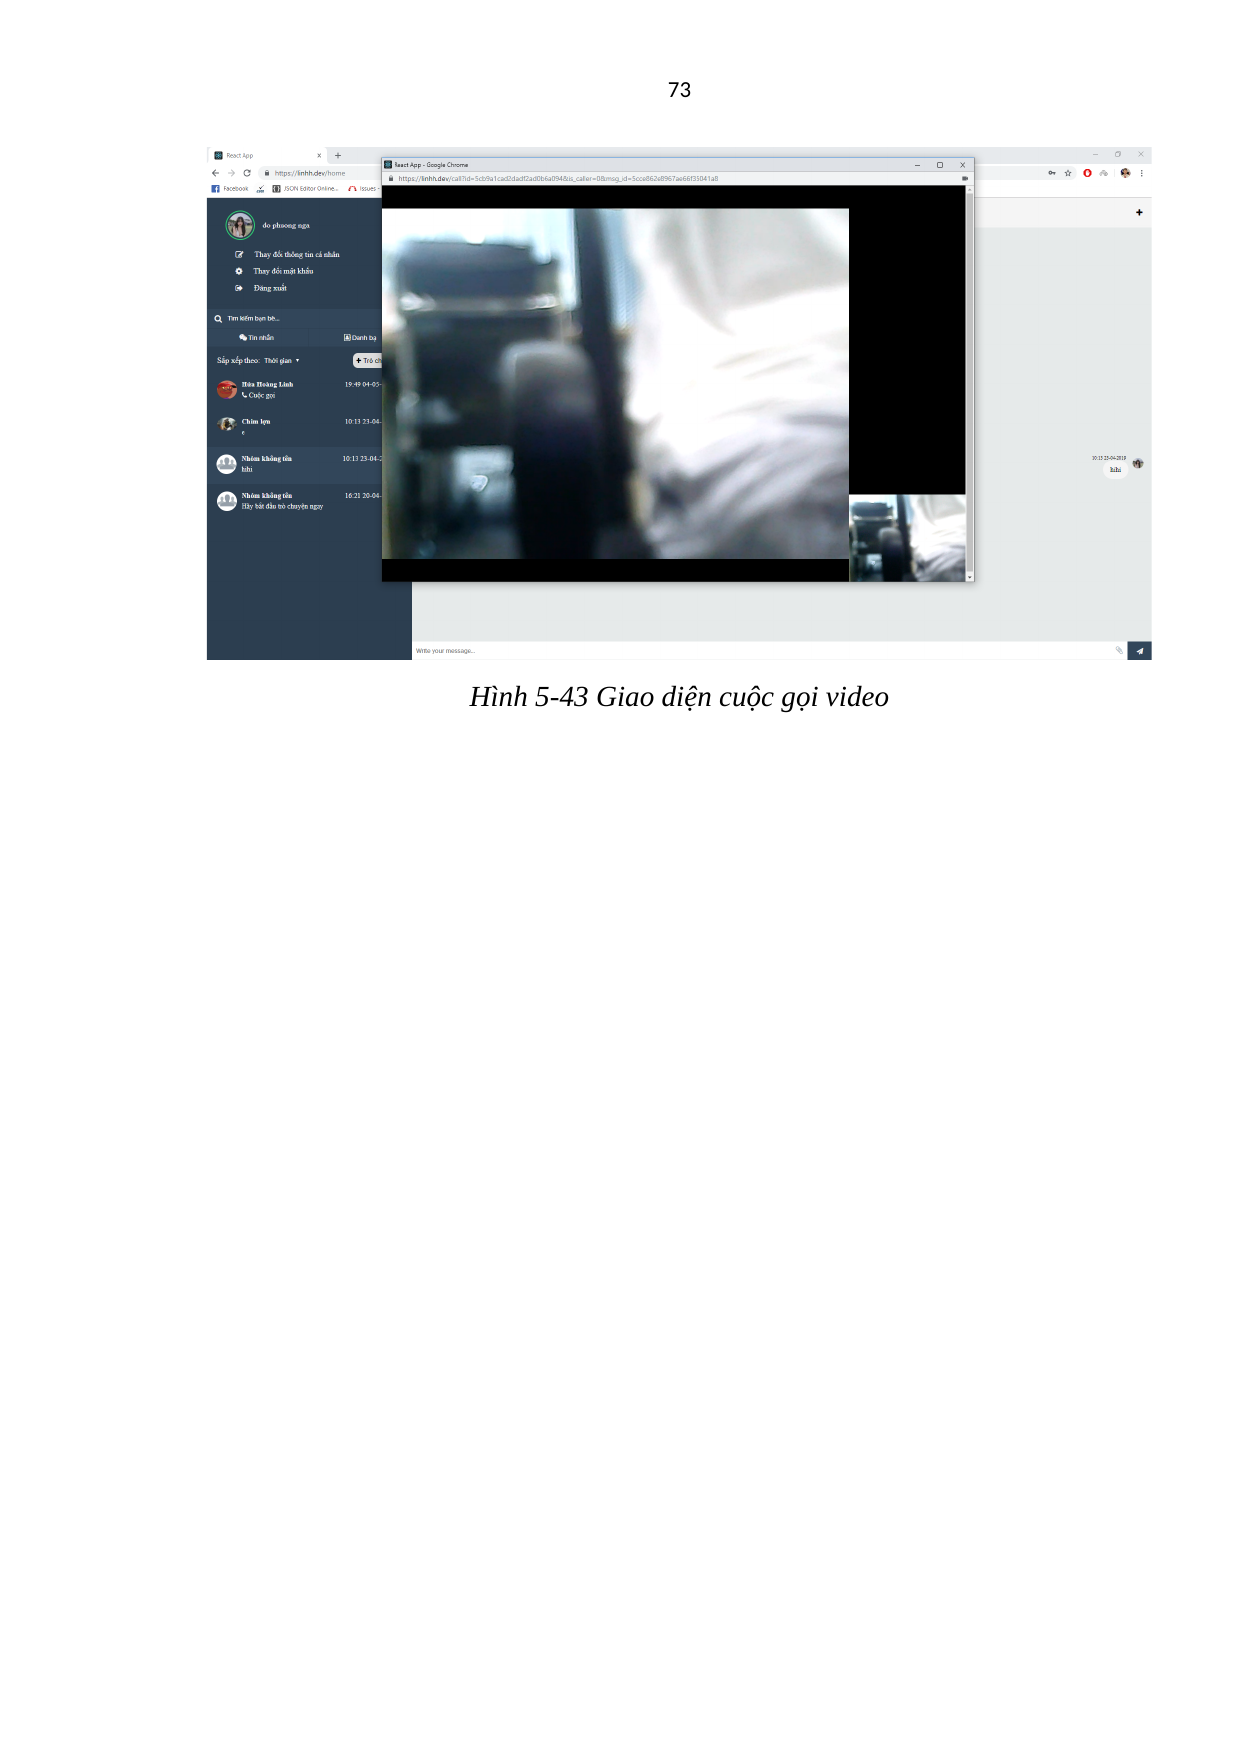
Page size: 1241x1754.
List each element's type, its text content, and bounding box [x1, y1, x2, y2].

picture [206, 147, 1152, 660]
